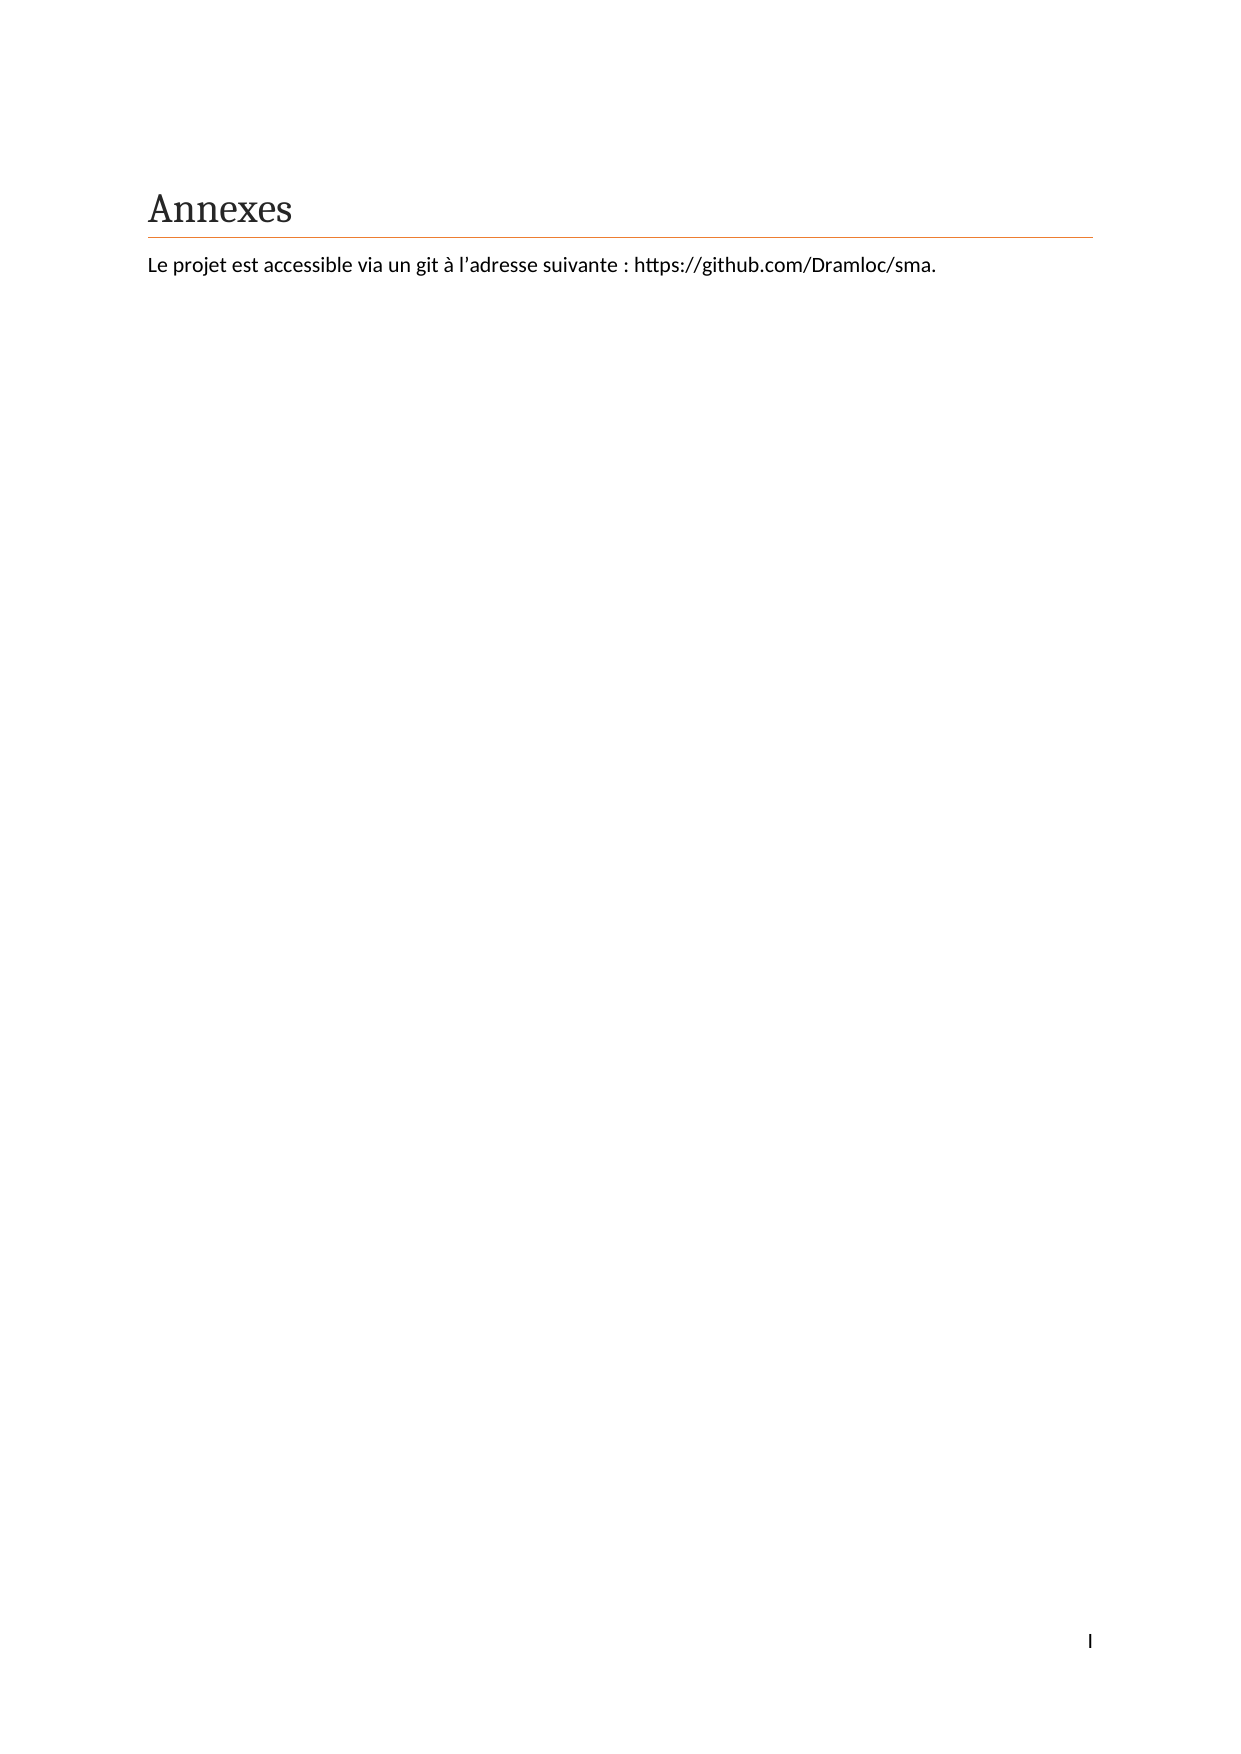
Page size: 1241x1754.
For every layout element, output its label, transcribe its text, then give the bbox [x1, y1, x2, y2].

text Le projet est accessible via un git à l’adresse suivante : https://github.com/Dramloc/sma. [148, 251, 1093, 277]
subtitle Annexes [148, 185, 1093, 237]
